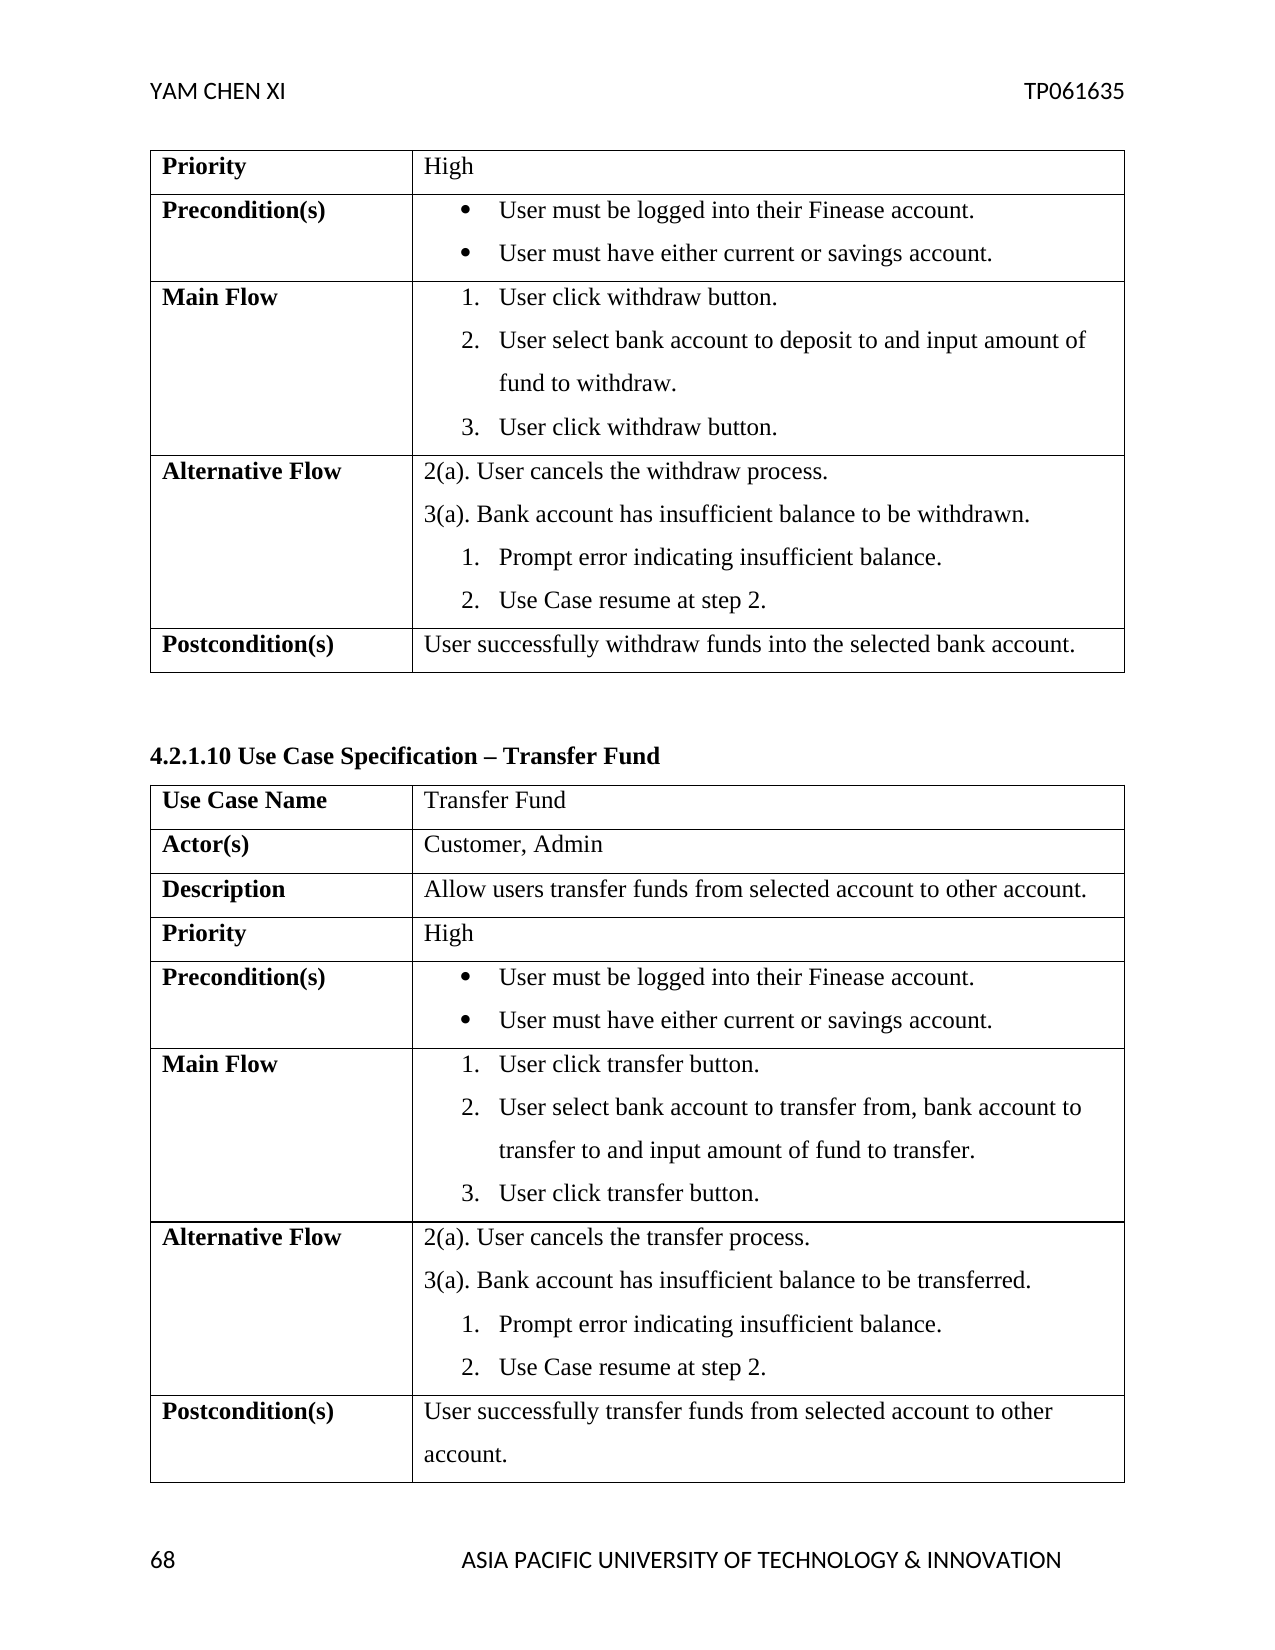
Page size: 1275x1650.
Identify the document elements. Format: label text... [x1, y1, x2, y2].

table_cell High [413, 151, 1124, 194]
subtitle 4.2.1.10 Use Case Specification – Transfer Fund [150, 741, 1125, 770]
table_cell High [413, 918, 1124, 961]
table_cell Alternative Flow [151, 456, 412, 628]
table_header Use Case Name [151, 786, 412, 828]
table_cell Postcondition(s) [151, 1396, 412, 1482]
table_cell User click withdraw button. User select bank account to deposit to and input amount of fund to withdraw. User click withdraw button. [413, 282, 1124, 455]
table_cell 2(a). User cancels the transfer process. 3(a). Bank account has insufficient balance to be transferred. Prompt error indicating insufficient balance. Use Case resume at step 2. [413, 1223, 1124, 1395]
table_cell Priority [151, 918, 412, 961]
table_cell User must be logged into their Finease account. User must have either current or savings account. [413, 962, 1124, 1048]
table_header Transfer Fund [413, 786, 1124, 828]
table_cell Main Flow [151, 282, 412, 455]
table_cell Customer, Admin [413, 830, 1124, 873]
table_cell Allow users transfer funds from selected account to other account. [413, 874, 1124, 917]
table_cell Alternative Flow [151, 1223, 412, 1395]
table_cell 2(a). User cancels the withdraw process. 3(a). Bank account has insufficient balance to be withdrawn. Prompt error indicating insufficient balance. Use Case resume at step 2. [413, 456, 1124, 628]
table_cell User click transfer button. User select bank account to transfer from, bank account to transfer to and input amount of fund to transfer. User click transfer button. [413, 1049, 1124, 1221]
table_cell User must be logged into their Finease account. User must have either current or savings account. [413, 195, 1124, 281]
table_cell User successfully withdraw funds into the selected bank account. [413, 629, 1124, 672]
table_cell Postcondition(s) [151, 629, 412, 672]
table_cell Precondition(s) [151, 195, 412, 281]
table_cell Main Flow [151, 1049, 412, 1221]
table_cell User successfully transfer funds from selected account to other account. [413, 1396, 1124, 1482]
table_cell Actor(s) [151, 830, 412, 873]
table_cell Description [151, 874, 412, 917]
table_cell Precondition(s) [151, 962, 412, 1048]
table_cell Priority [151, 151, 412, 194]
